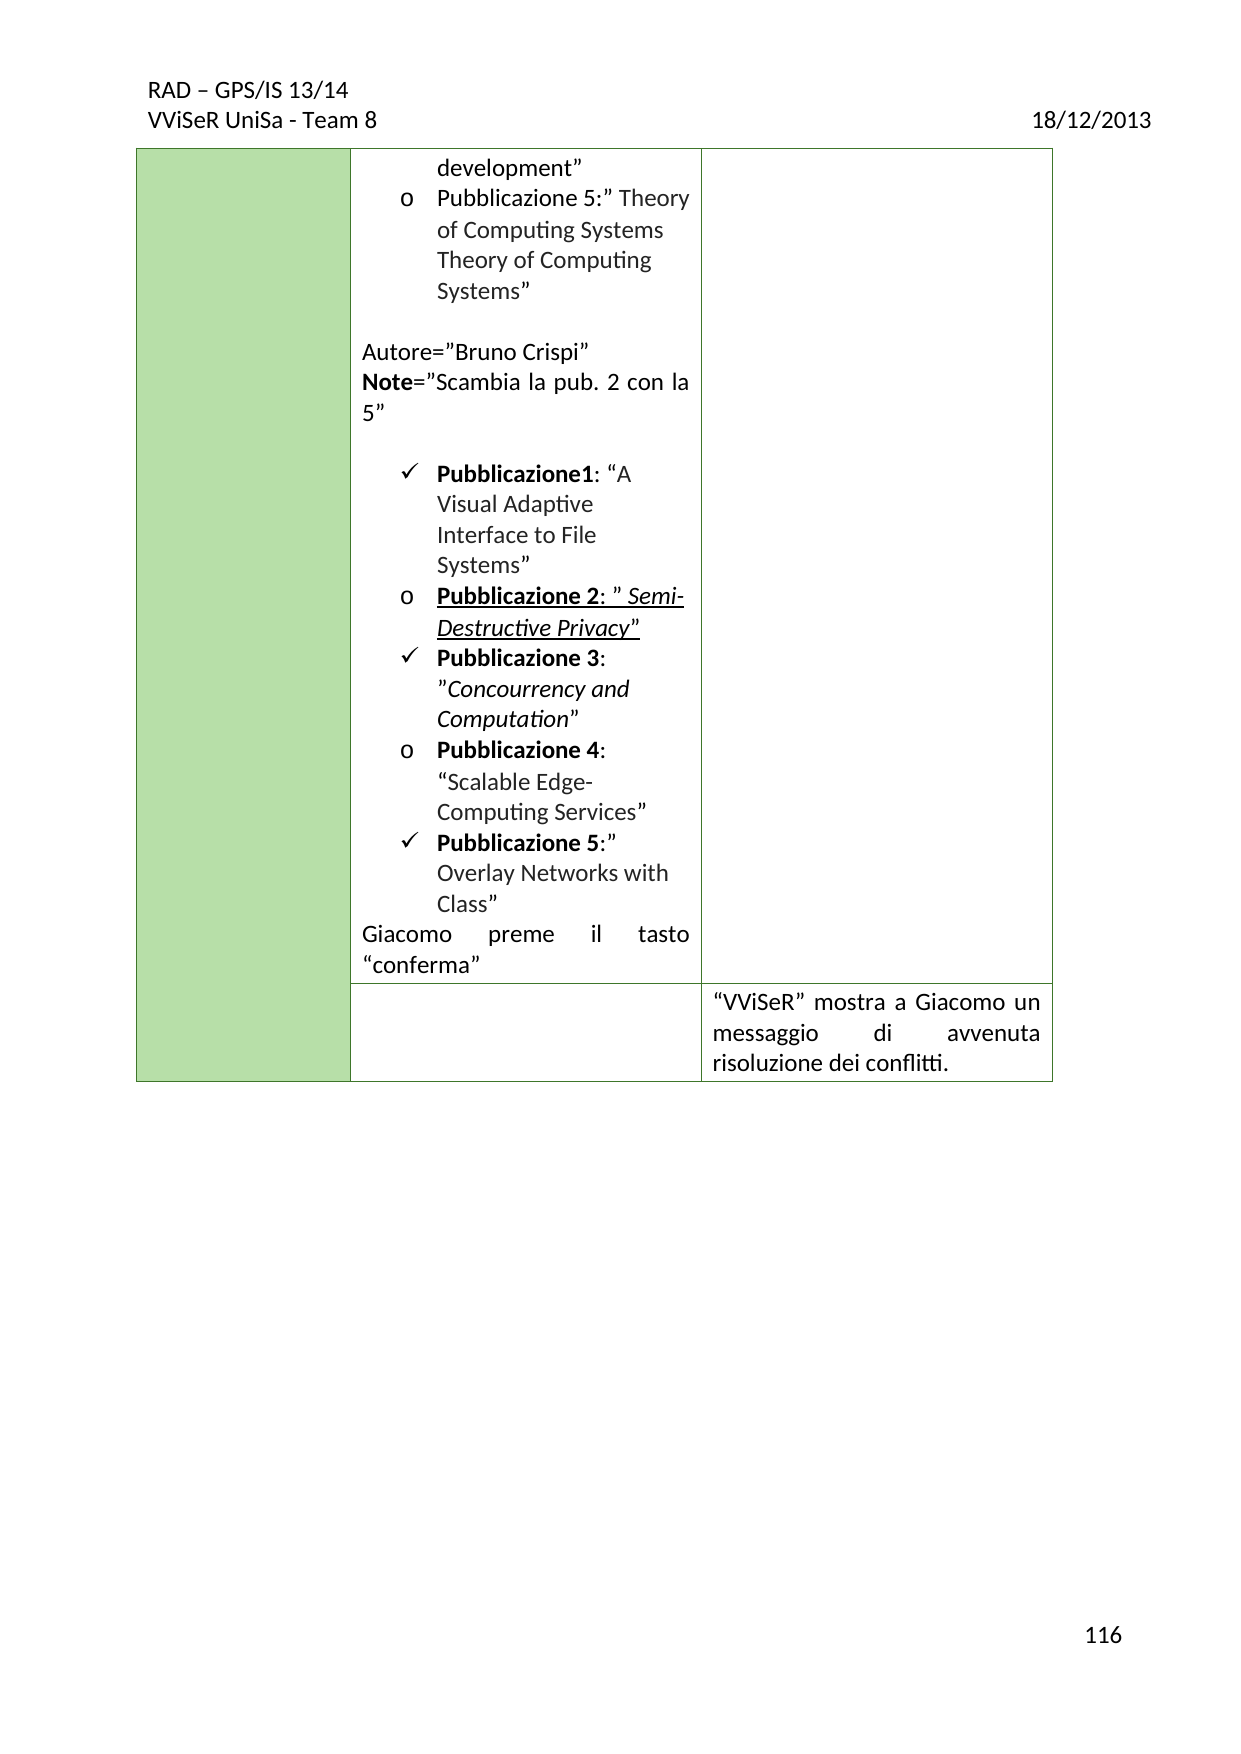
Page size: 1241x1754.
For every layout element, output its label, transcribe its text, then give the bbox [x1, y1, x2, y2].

table_cell “VViSeR” mostra a Giacomo un messaggio di avvenuta risoluzione dei conflitti. [702, 984, 1052, 1081]
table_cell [351, 149, 701, 982]
table_cell [351, 984, 701, 1081]
table_cell [702, 149, 1052, 982]
